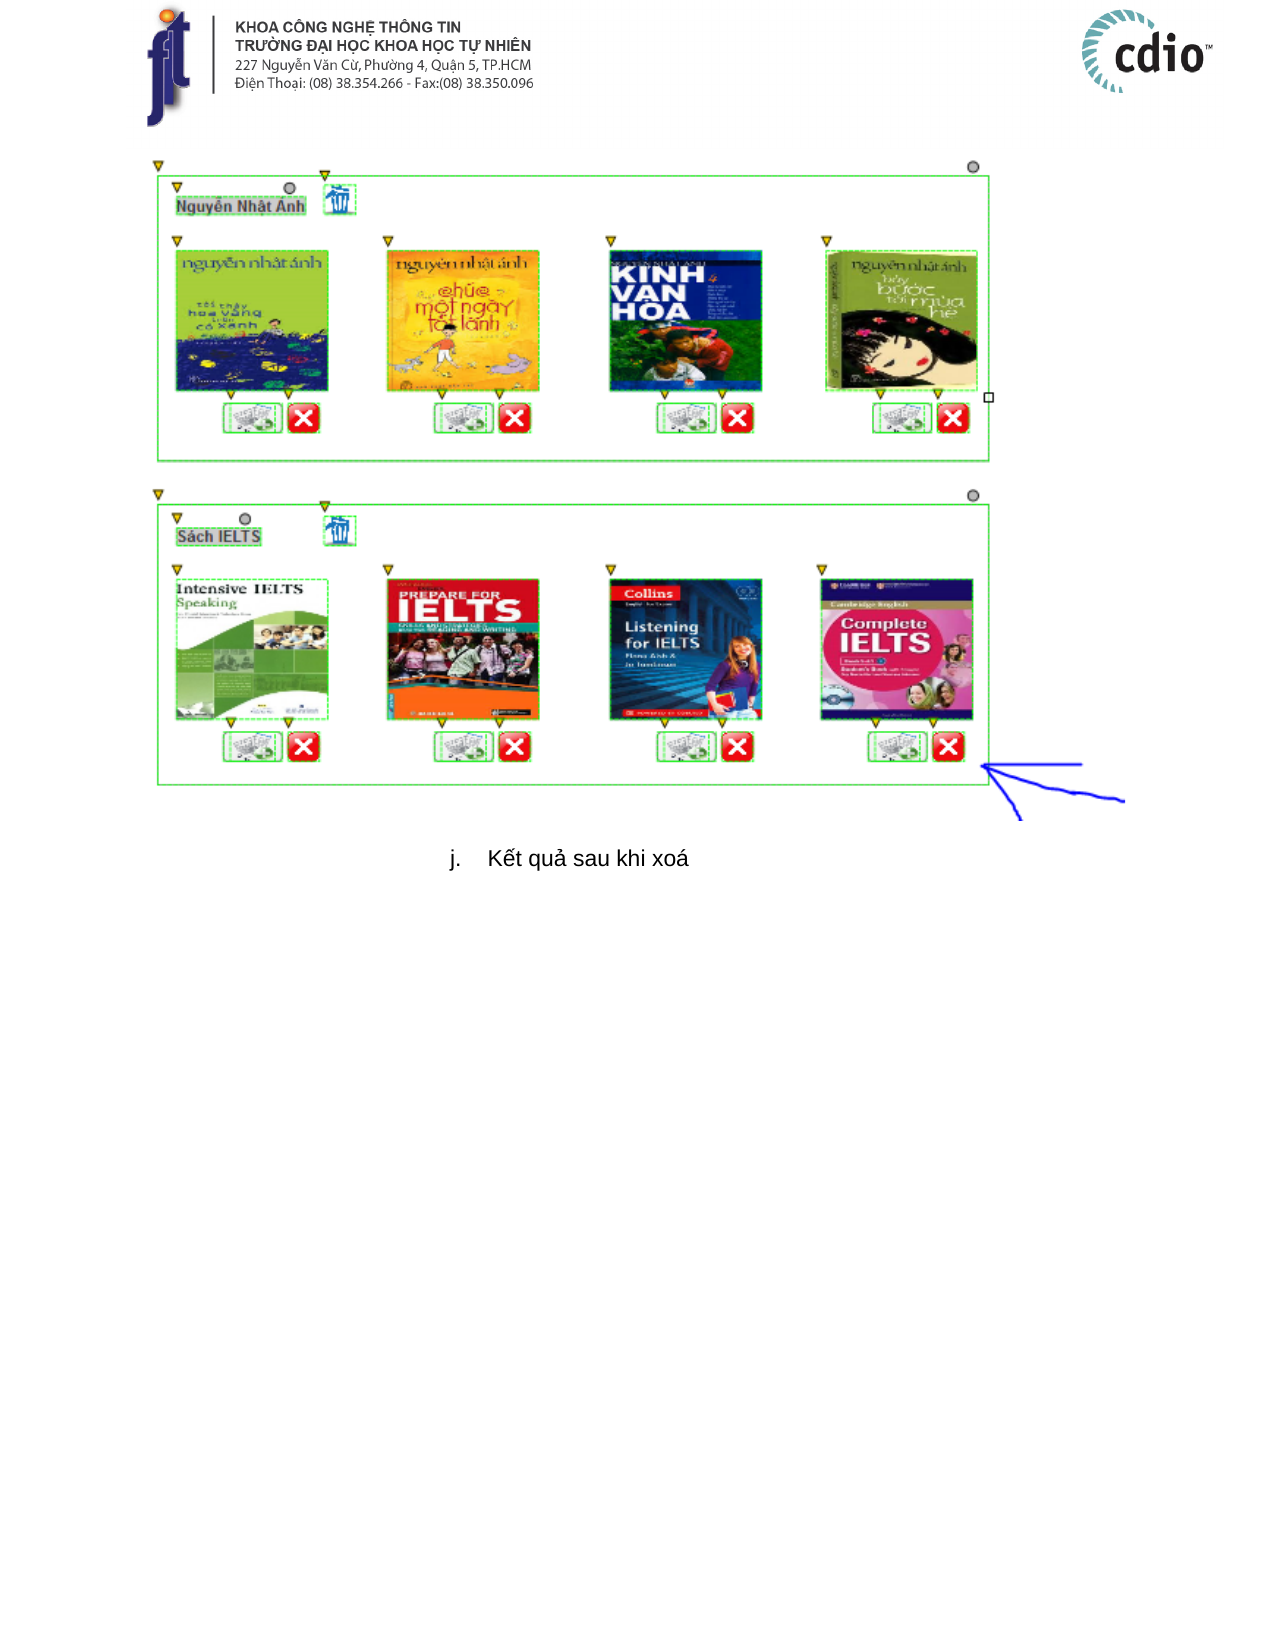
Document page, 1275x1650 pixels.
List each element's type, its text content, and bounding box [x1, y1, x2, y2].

list Kết quả sau khi xoá [450, 845, 1125, 872]
picture [125, 0, 1224, 149]
picture [150, 150, 1125, 821]
